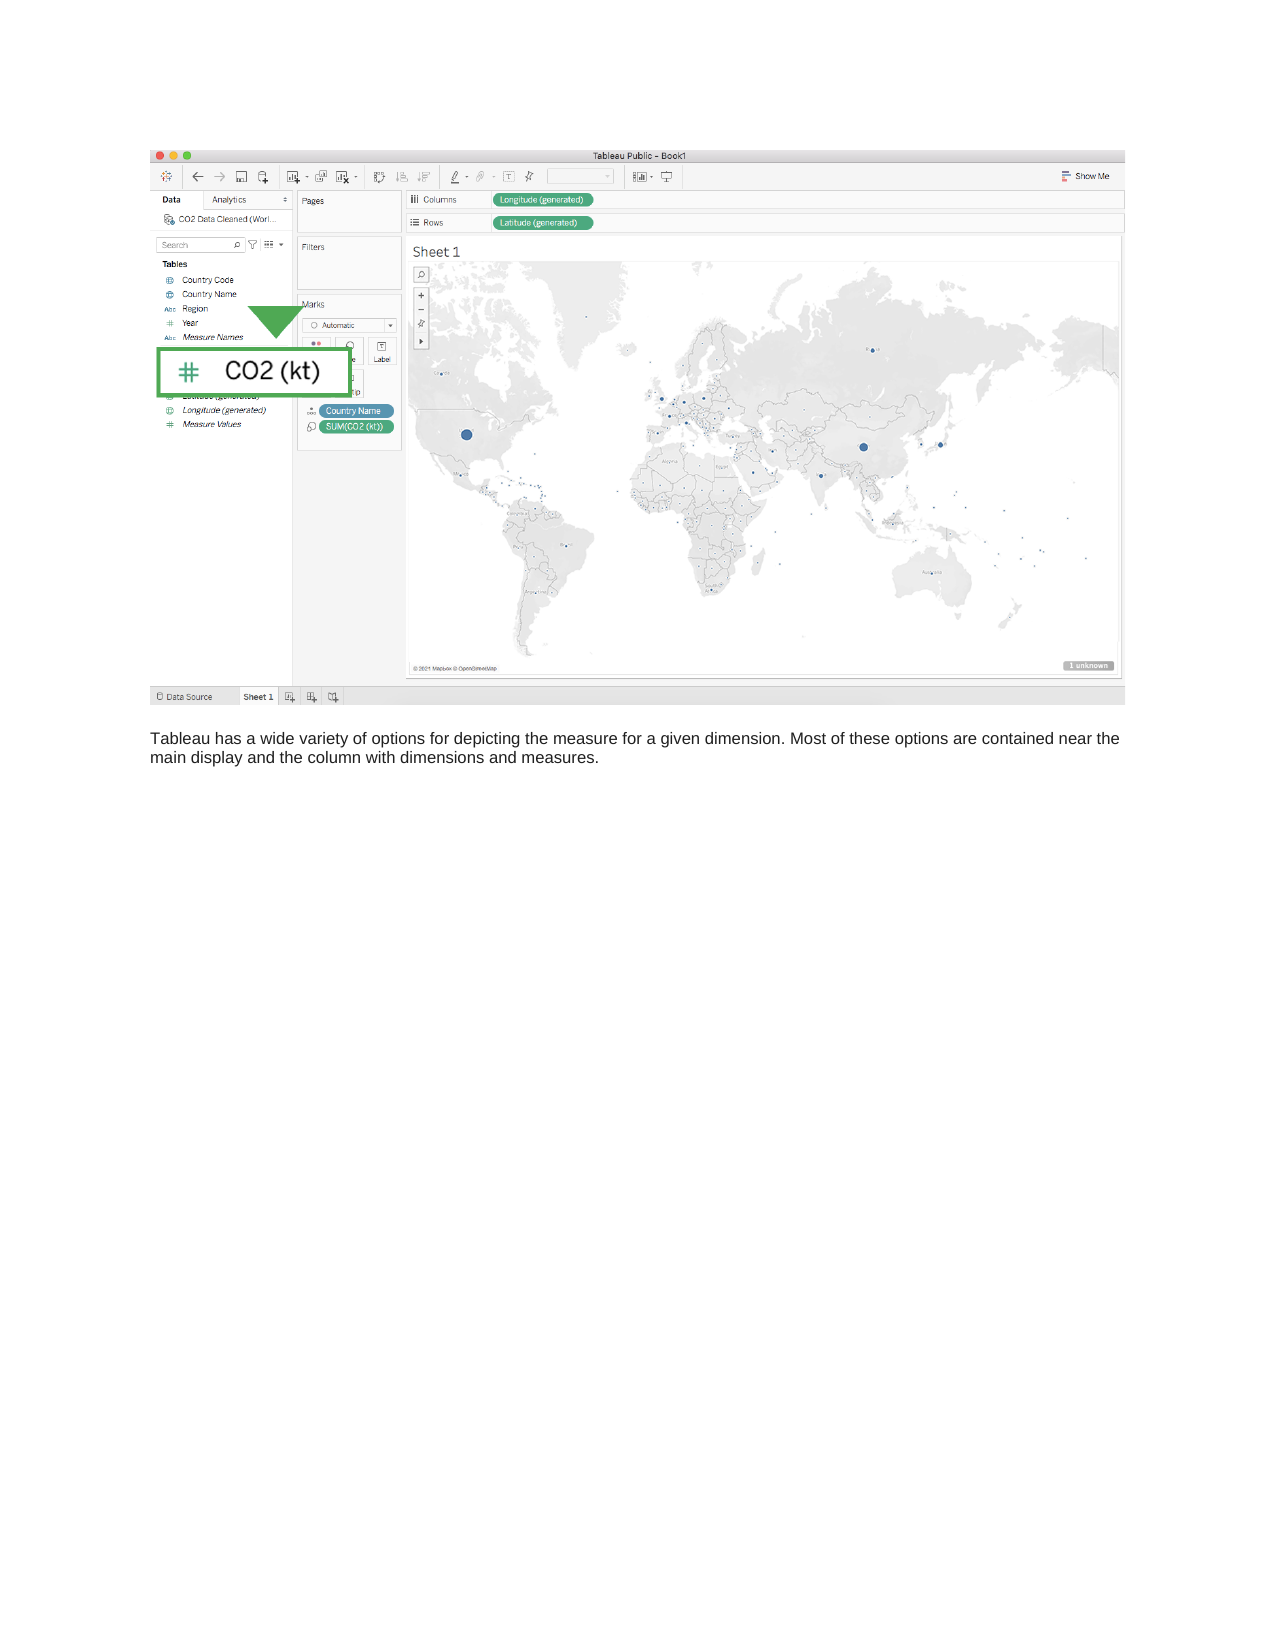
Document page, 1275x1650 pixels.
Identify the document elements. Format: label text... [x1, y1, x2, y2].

text Tableau has a wide variety of options for depicting the measure for a given dimension. Most of these options are contained near the main display and the column with dimensions and measures. [150, 729, 1125, 767]
picture [150, 150, 1125, 705]
